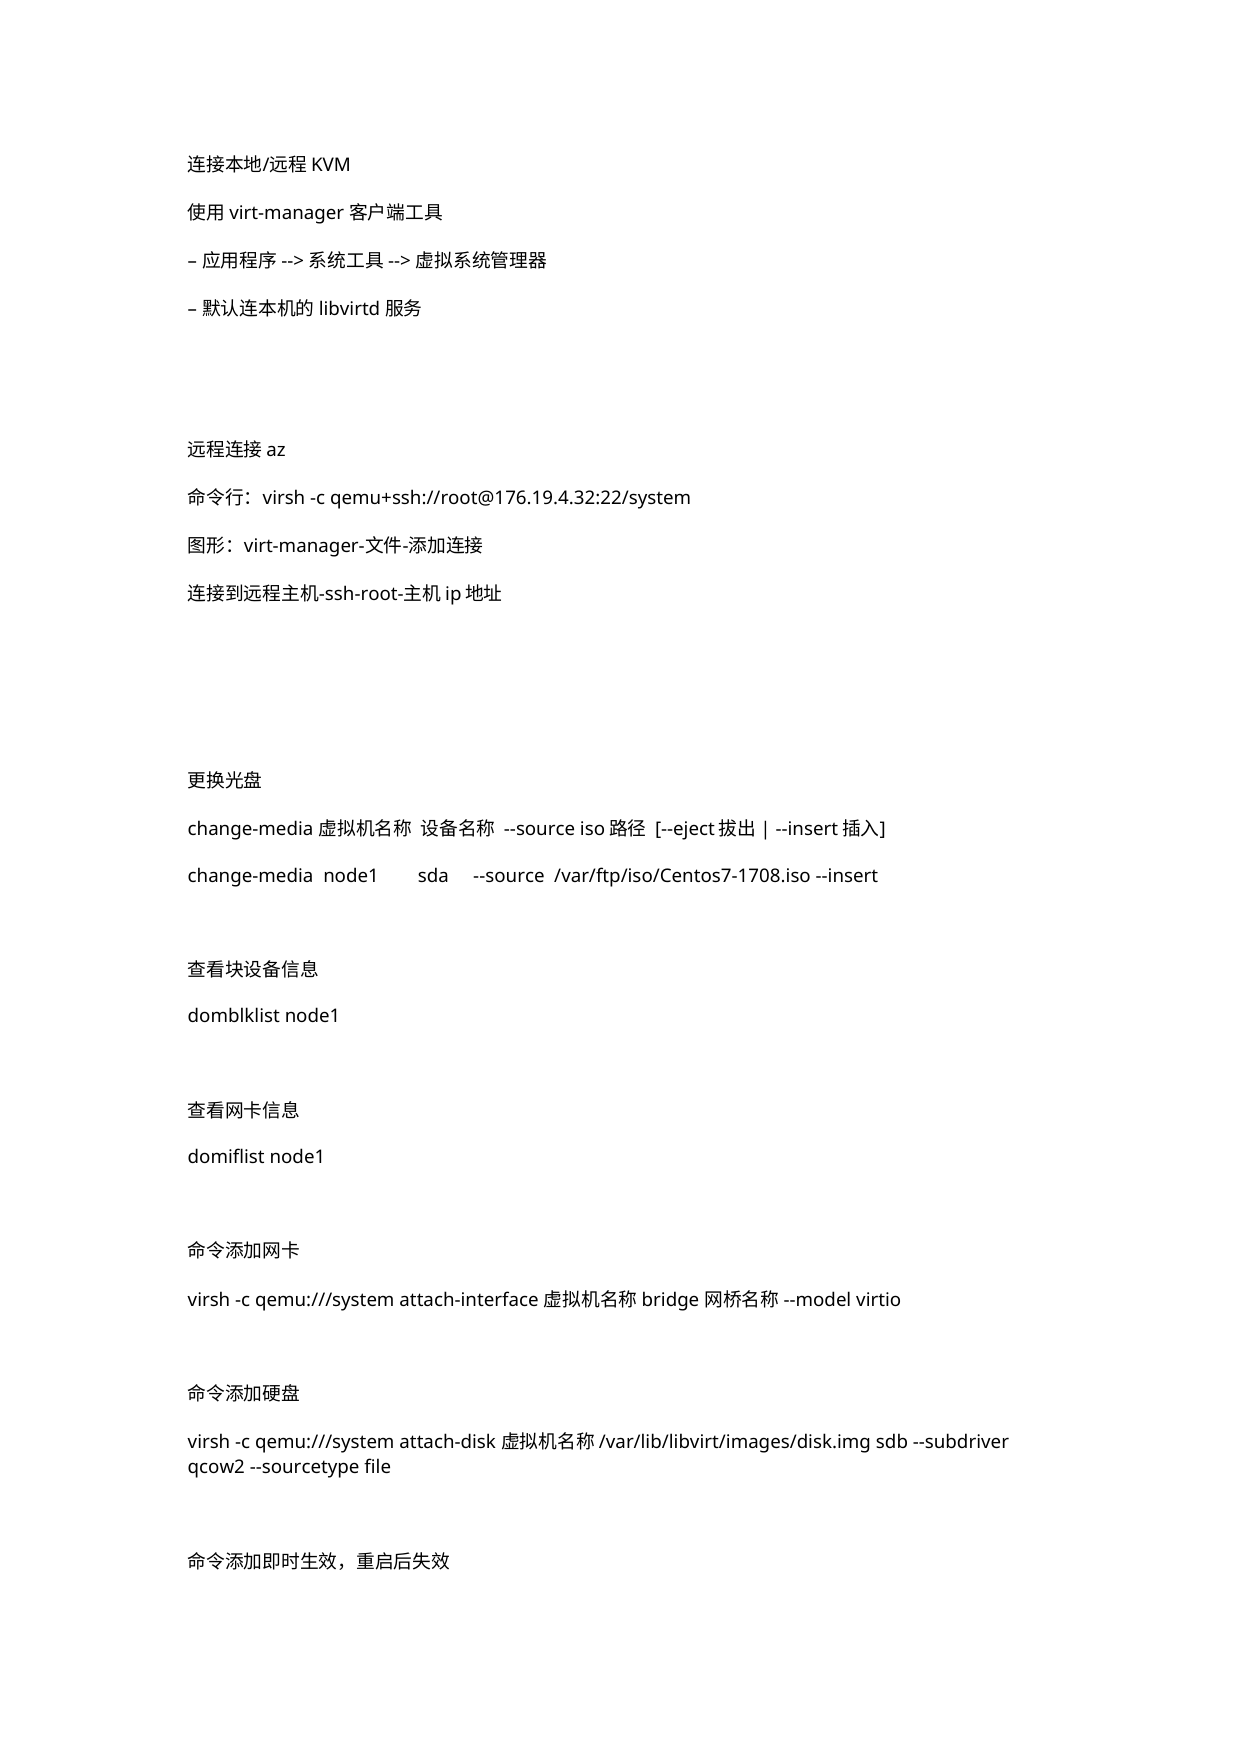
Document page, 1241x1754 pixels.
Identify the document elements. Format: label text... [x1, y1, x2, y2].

text 命令添加即时生效，重启后失效 [187, 1546, 1053, 1574]
text 命令行：virsh -c qemu+ssh://root@176.19.4.32:22/system [187, 483, 1053, 510]
text 连接到远程主机-ssh-root-主机ip地址 [187, 579, 1053, 606]
text virsh -c qemu:///system attach-interface 虚拟机名称 bridge 网桥名称 --model virtio [187, 1284, 1053, 1311]
text 使用 virt-manager 客户端工具 [187, 198, 1053, 225]
text domblklist node1 [187, 1003, 1053, 1028]
text 查看网卡信息 [187, 1095, 1053, 1123]
text virsh -c qemu:///system attach-disk 虚拟机名称 /var/lib/libvirt/images/disk.img sdb --subdriver qcow2 --sourcetype file [187, 1427, 1053, 1479]
text domiflist node1 [187, 1143, 1053, 1169]
text 命令添加硬盘 [187, 1378, 1053, 1406]
text change-media node1 sda --source /var/ftp/iso/Centos7-1708.iso --insert [187, 862, 1053, 887]
text 图形：virt-manager-文件-添加连接 [187, 531, 1053, 558]
text – 默认连本机的 libvirtd 服务 [187, 294, 1053, 321]
text 命令添加网卡 [187, 1236, 1053, 1263]
text 查看块设备信息 [187, 955, 1053, 982]
text 远程连接az [187, 435, 1053, 462]
text change-media 虚拟机名称 设备名称 --source iso路径 [--eject拔出 | --insert插入] [187, 814, 1053, 841]
text – 应用程序 --> 系统工具 --> 虚拟系统管理器 [187, 246, 1053, 273]
text 更换光盘 [187, 766, 1053, 793]
text 连接本地/远程KVM [187, 150, 1053, 177]
